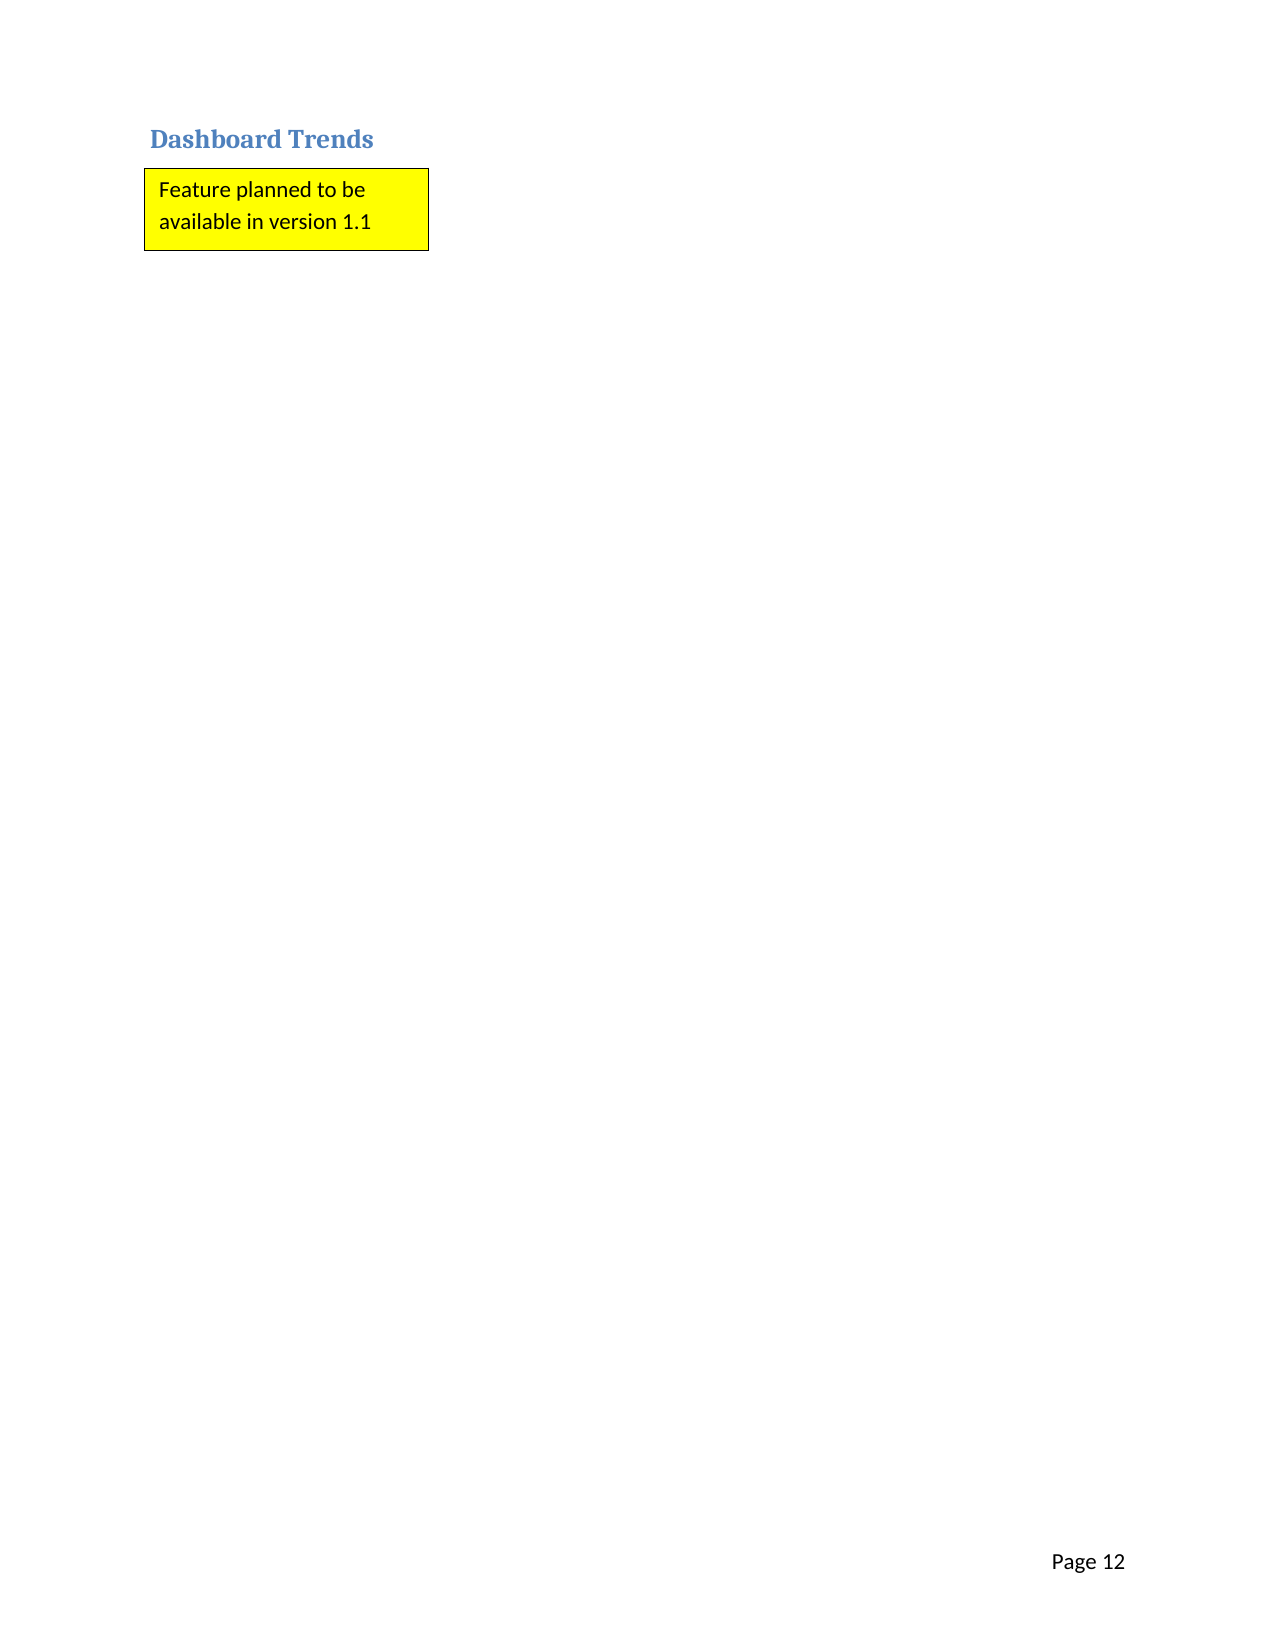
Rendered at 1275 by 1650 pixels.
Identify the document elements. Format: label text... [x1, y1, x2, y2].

subtitle Dashboard Trends [150, 124, 1162, 155]
